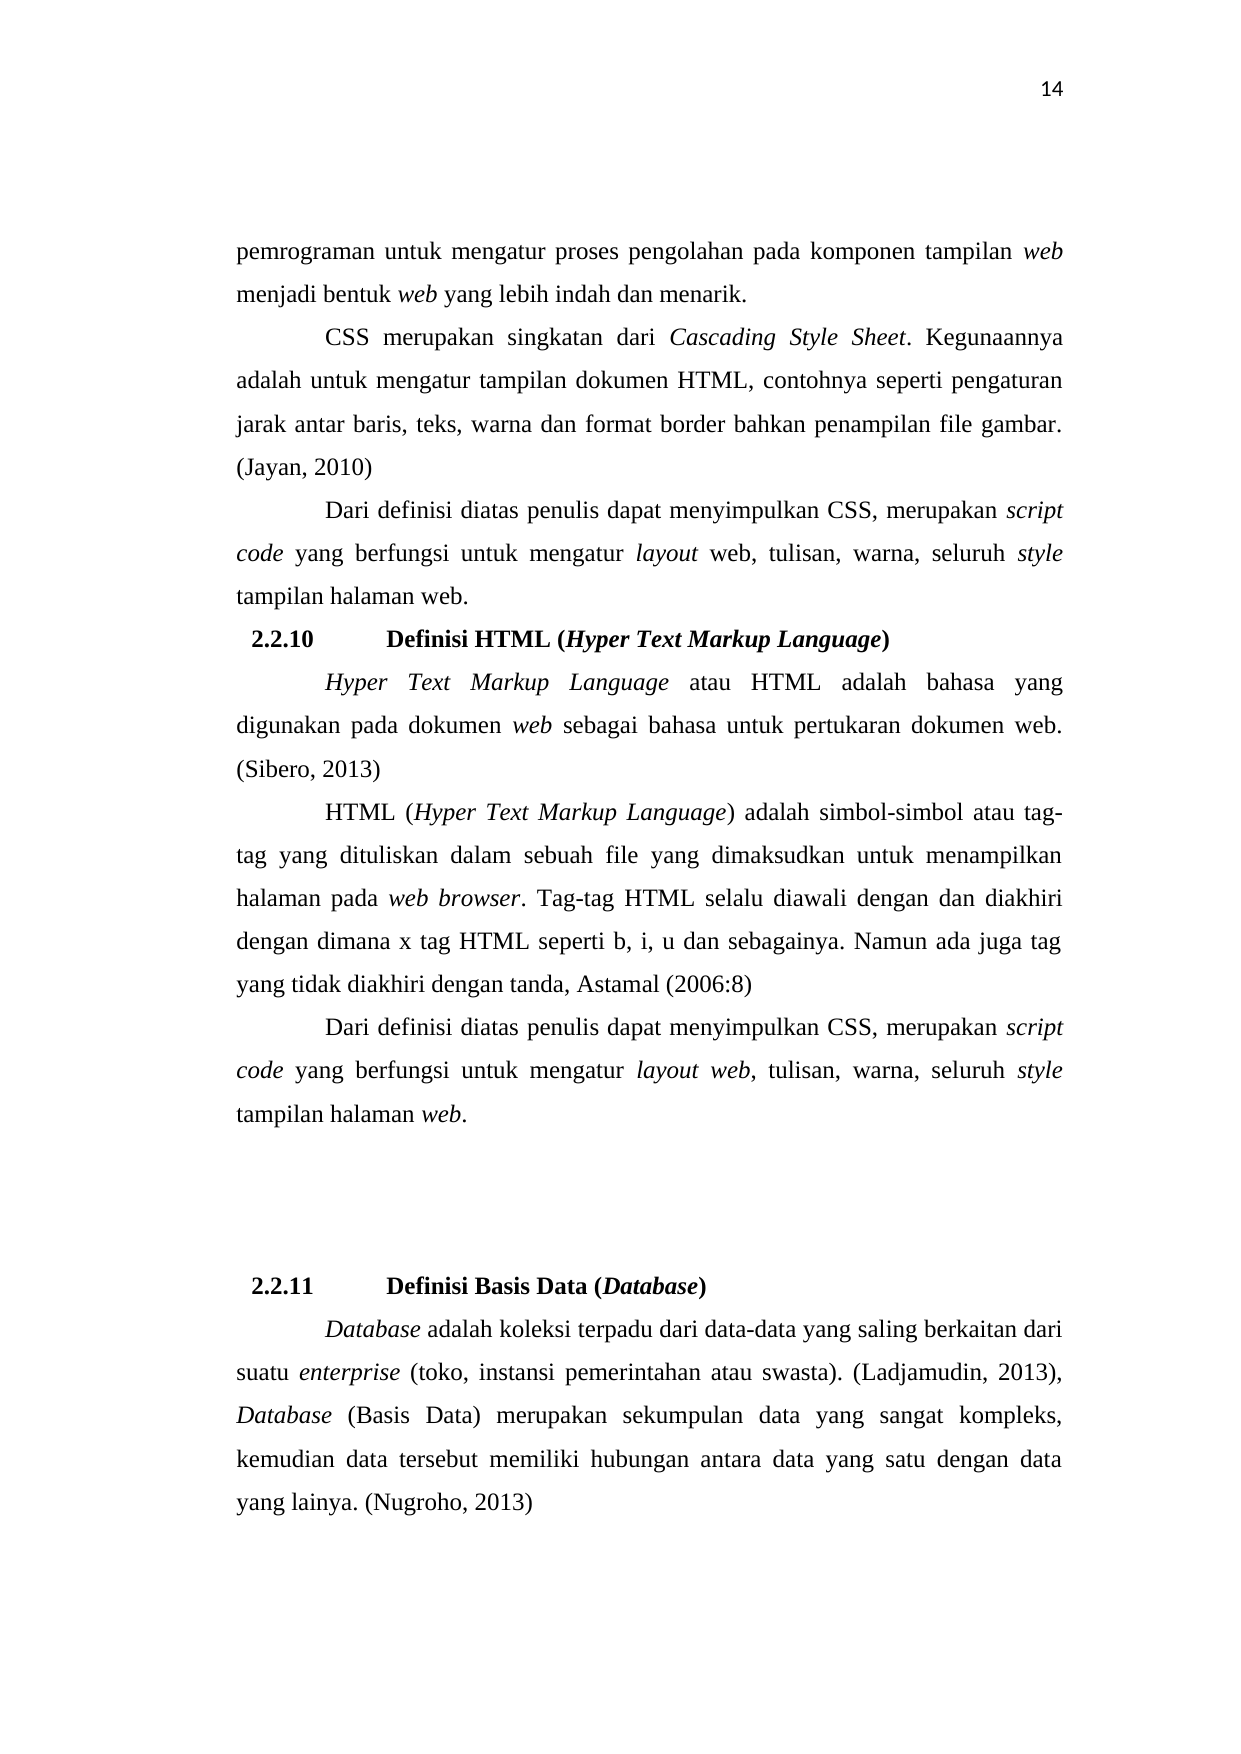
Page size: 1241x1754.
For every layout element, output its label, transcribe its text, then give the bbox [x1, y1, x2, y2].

text HTML (Hyper Text Markup Language) adalah simbol-simbol atau tag-tag yang dituliskan dalam sebuah file yang dimaksudkan untuk menampilkan halaman pada web browser. Tag-tag HTML selalu diawali dengan dan diakhiri dengan dimana x tag HTML seperti b, i, u dan sebagainya. Namun ada juga tag yang tidak diakhiri dengan tanda, Astamal (2006:8) [236, 797, 1063, 998]
text CSS merupakan singkatan dari Cascading Style Sheet. Kegunaannya adalah untuk mengatur tampilan dokumen HTML, contohnya seperti pengaturan jarak antar baris, teks, warna dan format border bahkan penampilan file gambar. (Jayan, 2010) [236, 322, 1063, 481]
text Dari definisi diatas penulis dapat menyimpulkan CSS, merupakan script code yang berfungsi untuk mengatur layout web, tulisan, warna, seluruh style tampilan halaman web. [236, 1012, 1063, 1127]
subtitle Definisi HTML (Hyper Text Markup Language) [251, 624, 1063, 653]
text Hyper Text Markup Language atau HTML adalah bahasa yang digunakan pada dokumen web sebagai bahasa untuk pertukaran dokumen web. (Sibero, 2013) [236, 667, 1063, 782]
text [236, 236, 1063, 308]
text Database adalah koleksi terpadu dari data-data yang saling berkaitan dari suatu enterprise (toko, instansi pemerintahan atau swasta). (Ladjamudin, 2013), Database (Basis Data) merupakan sekumpulan data yang sangat kompleks, kemudian data tersebut memiliki hubungan antara data yang satu dengan data yang lainya. (Nugroho, 2013) [236, 1314, 1063, 1516]
subtitle Definisi Basis Data (Database) [251, 1271, 1063, 1300]
text Dari definisi diatas penulis dapat menyimpulkan CSS, merupakan script code yang berfungsi untuk mengatur layout web, tulisan, warna, seluruh style tampilan halaman web. [236, 495, 1063, 610]
